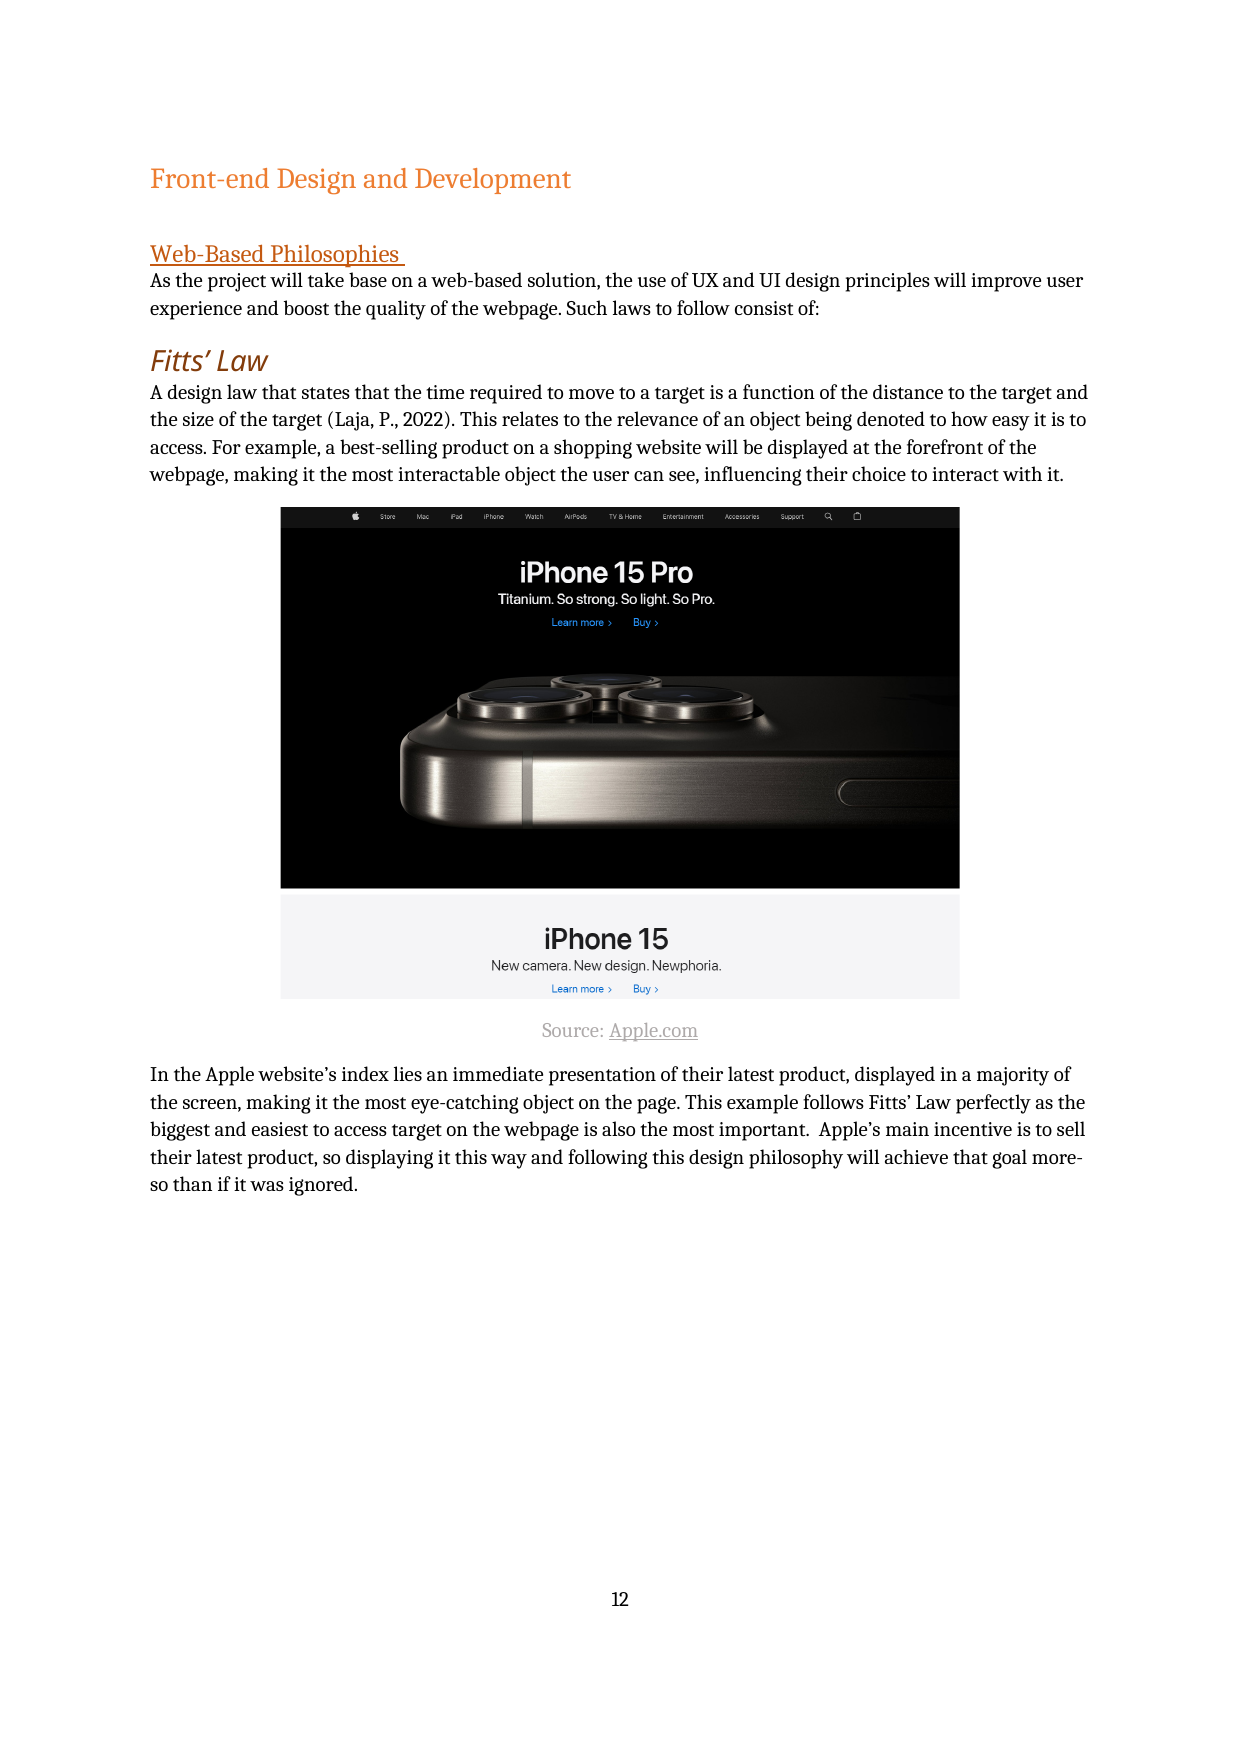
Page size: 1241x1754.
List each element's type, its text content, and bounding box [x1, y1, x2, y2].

text In the Apple website’s index lies an immediate presentation of their latest product, displayed in a majority of the screen, making it the most eye-catching object on the page. This example follows Fitts’ Law perfectly as the biggest and easiest to access target on the webpage is also the most important. Apple’s main incentive is to sell their latest product, so displaying it this way and following this design philosophy will achieve that goal more-so than if it was ignored. [150, 1063, 1090, 1197]
subtitle Front-end Design and Development [150, 162, 1090, 196]
text A design law that states that the time required to move to a target is a function of the distance to the target and the size of the target (Laja, P., 2022). This relates to the relevance of an object being denoted to how easy it is to access. For example, a best-selling product on a shopping website will be displayed at the forefront of the webpage, making it the most interactable object the user can see, influencing their choice to interact with it. [150, 380, 1090, 487]
picture [280, 507, 960, 999]
subtitle Fitts’ Law [150, 341, 1090, 380]
text Source: Apple.com [150, 1019, 1090, 1043]
subtitle Web-Based Philosophies [150, 240, 1090, 269]
text As the project will take base on a web-based solution, the use of UX and UI design principles will improve user experience and boost the quality of the webpage. Such laws to follow consist of: [150, 269, 1090, 320]
